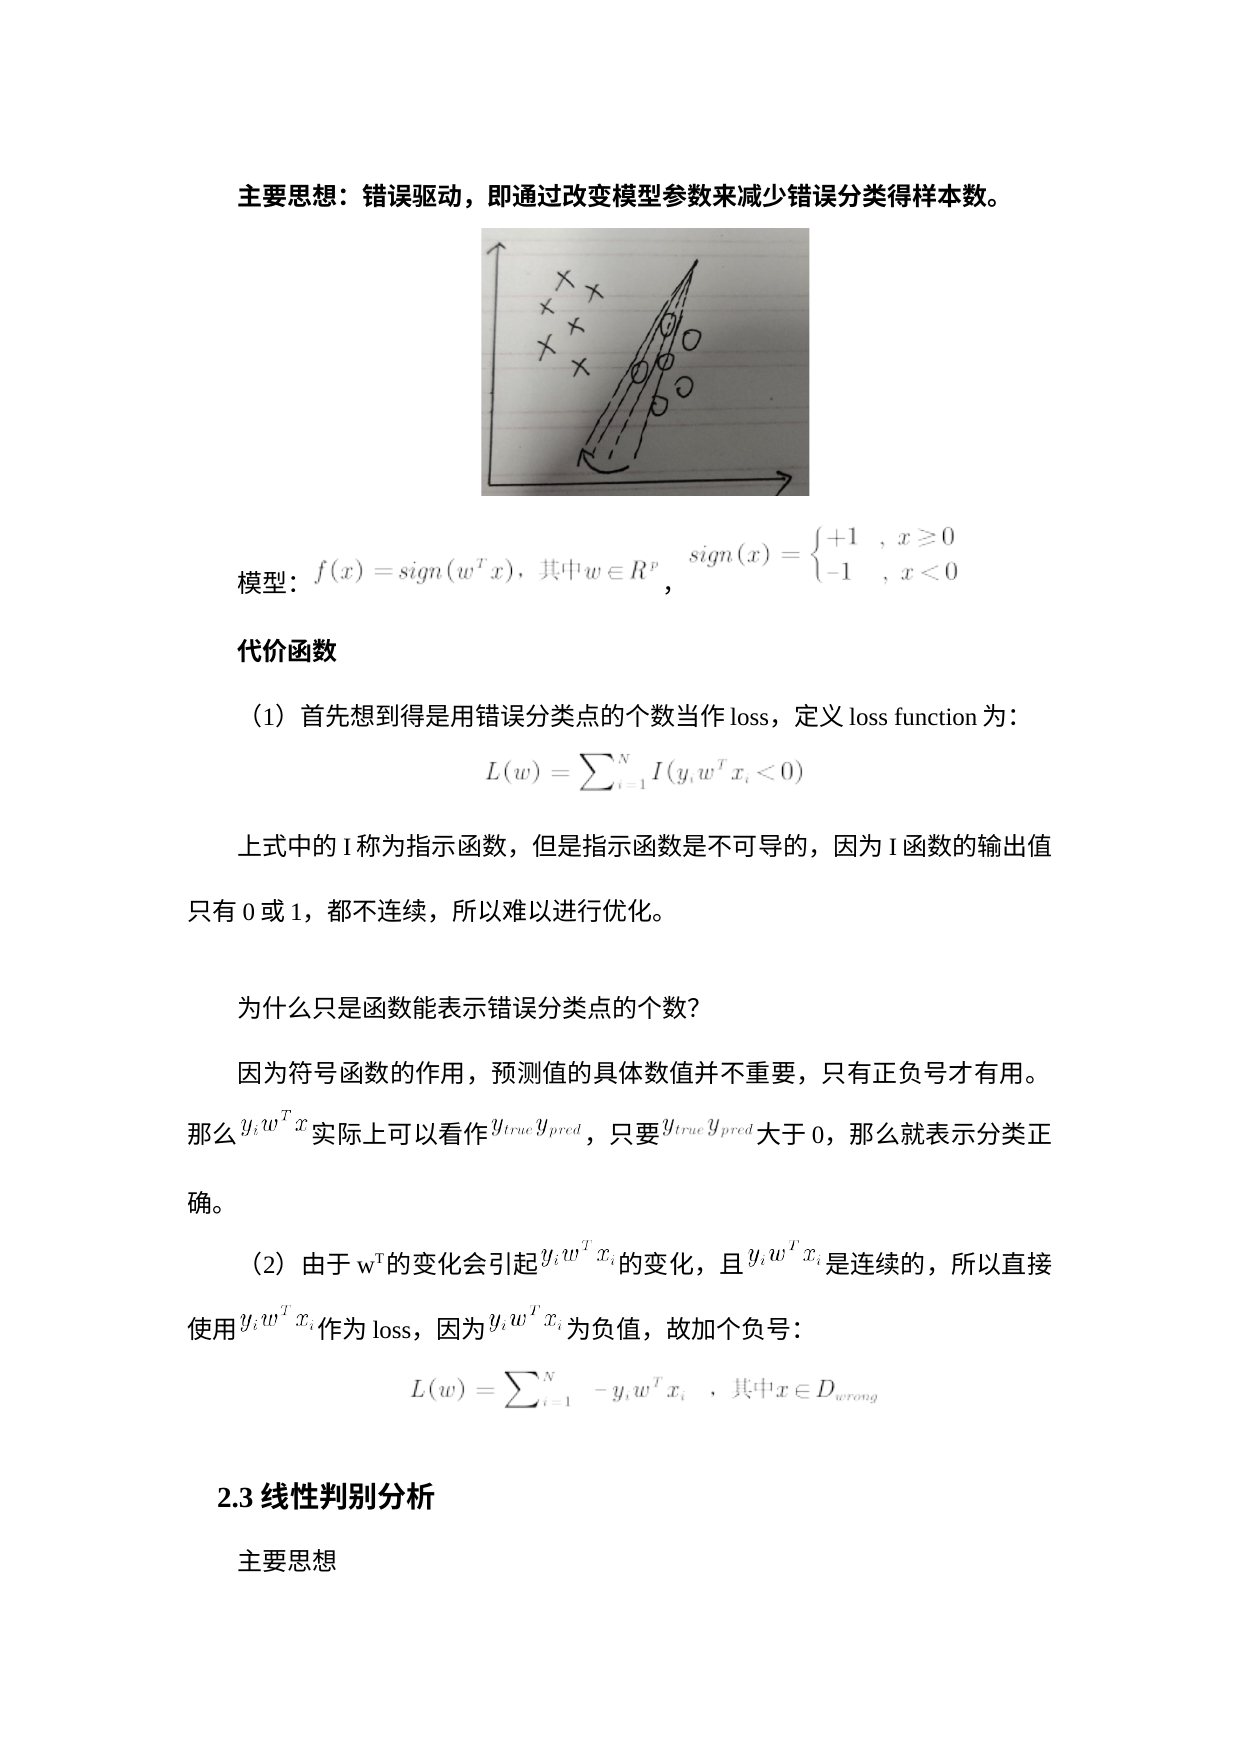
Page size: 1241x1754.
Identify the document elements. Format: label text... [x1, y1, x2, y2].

text 上式中的I称为指示函数，但是指示函数是不可导的，因为I函数的输出值只有0或1，都不连续，所以难以进行优化。 [187, 812, 1053, 942]
subtitle 代价函数 [187, 617, 1053, 682]
subtitle 2.3 线性判别分析 [187, 1462, 1053, 1527]
text 为什么只是函数能表示错误分类点的个数？ [187, 974, 1053, 1039]
text 因为符号函数的作用，预测值的具体数值并不重要，只有正负号才有用。那么实际上可以看作，只要大于0，那么就表示分类正确。 [187, 1039, 1053, 1234]
text 模型：， [187, 519, 1053, 617]
subtitle 主要思想：错误驱动，即通过改变模型参数来减少错误分类得样本数。 [187, 162, 1053, 227]
text 主要思想 [187, 1527, 1053, 1592]
text （2）由于wT的变化会引起的变化，且是连续的，所以直接使用作为loss，因为为负值，故加个负号： [187, 1234, 1053, 1364]
picture [481, 228, 810, 496]
text （1）首先想到得是用错误分类点的个数当作loss，定义loss function为： [187, 682, 1053, 747]
